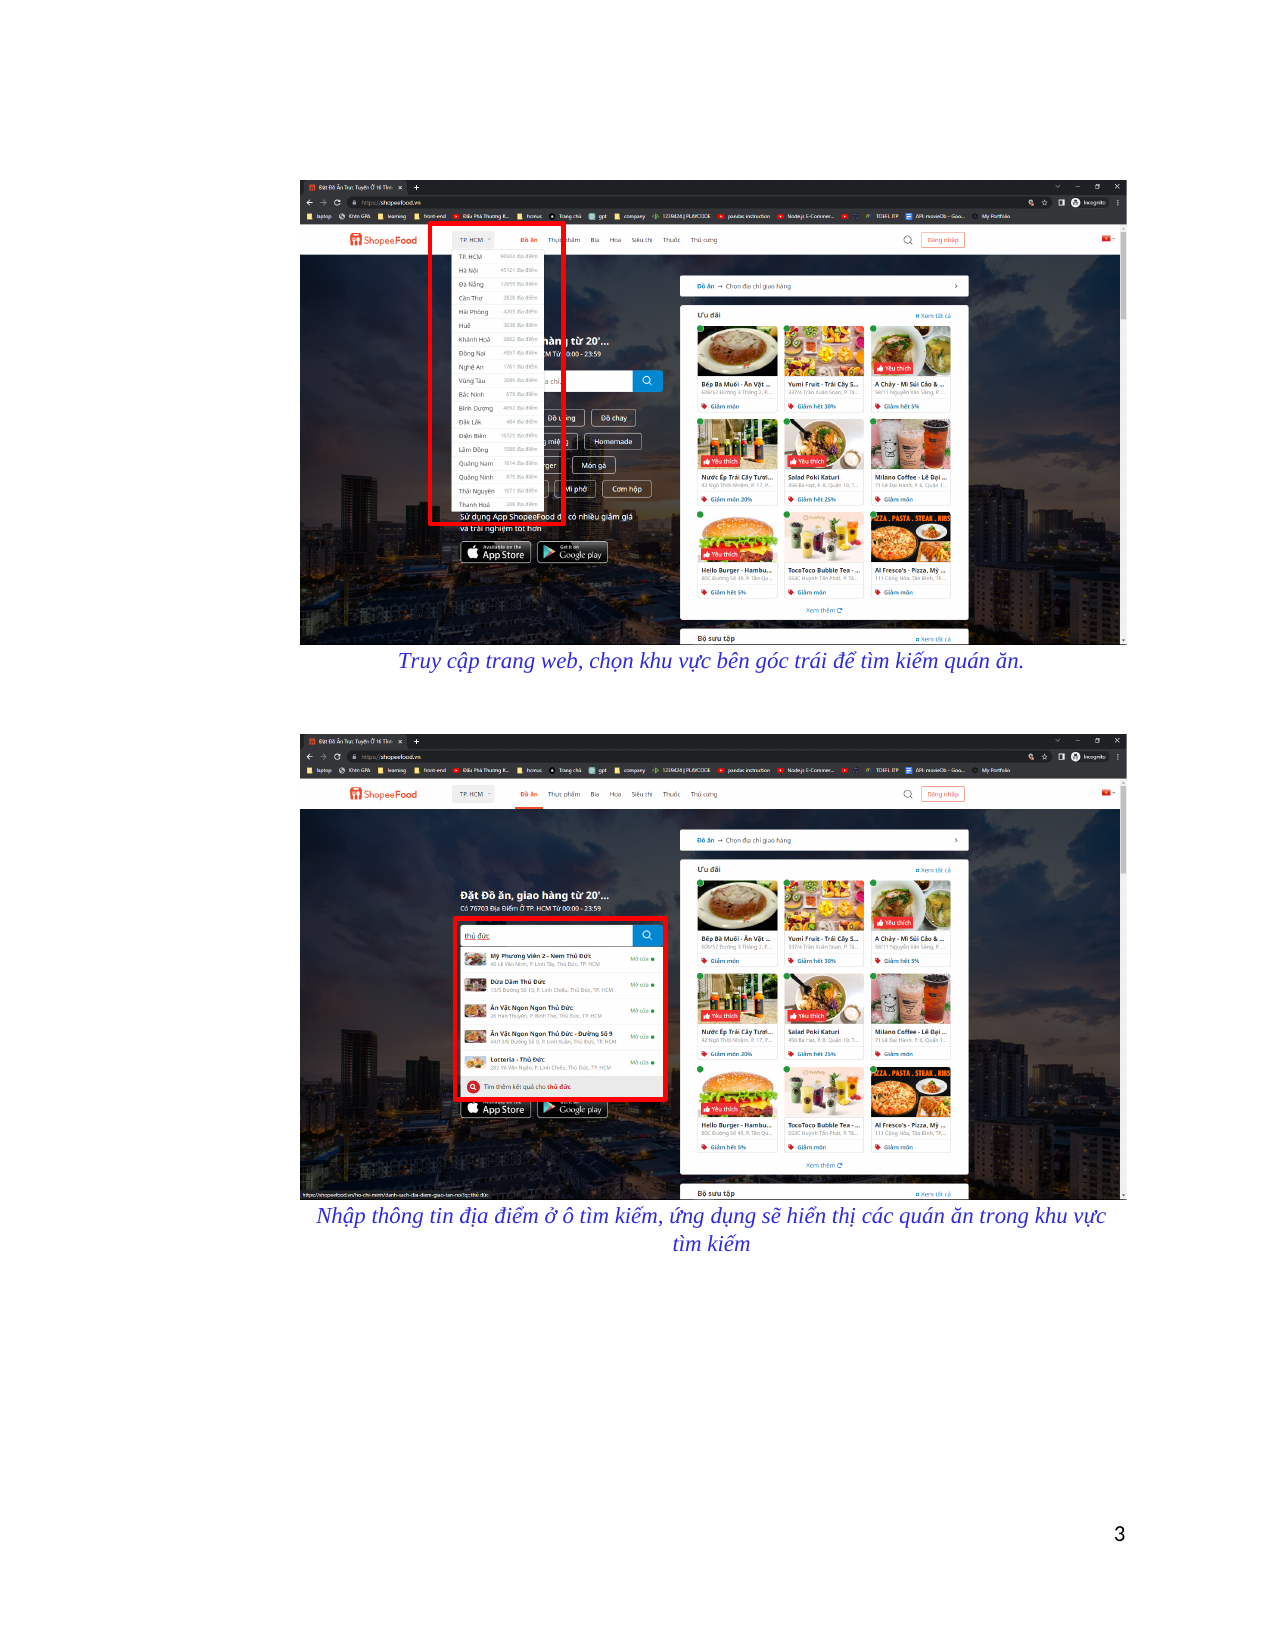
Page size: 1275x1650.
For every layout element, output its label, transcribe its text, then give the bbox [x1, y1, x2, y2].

list Nhập thông tin địa điểm ở ô tìm kiếm, ứng dụng sẽ hiển thị các quán ăn trong khu vực tìm kiếm [300, 1202, 1125, 1257]
list Truy cập trang web, chọn khu vực bên góc trái để tìm kiếm quán ăn. [300, 647, 1125, 673]
picture [300, 180, 1127, 645]
picture [300, 734, 1127, 1200]
